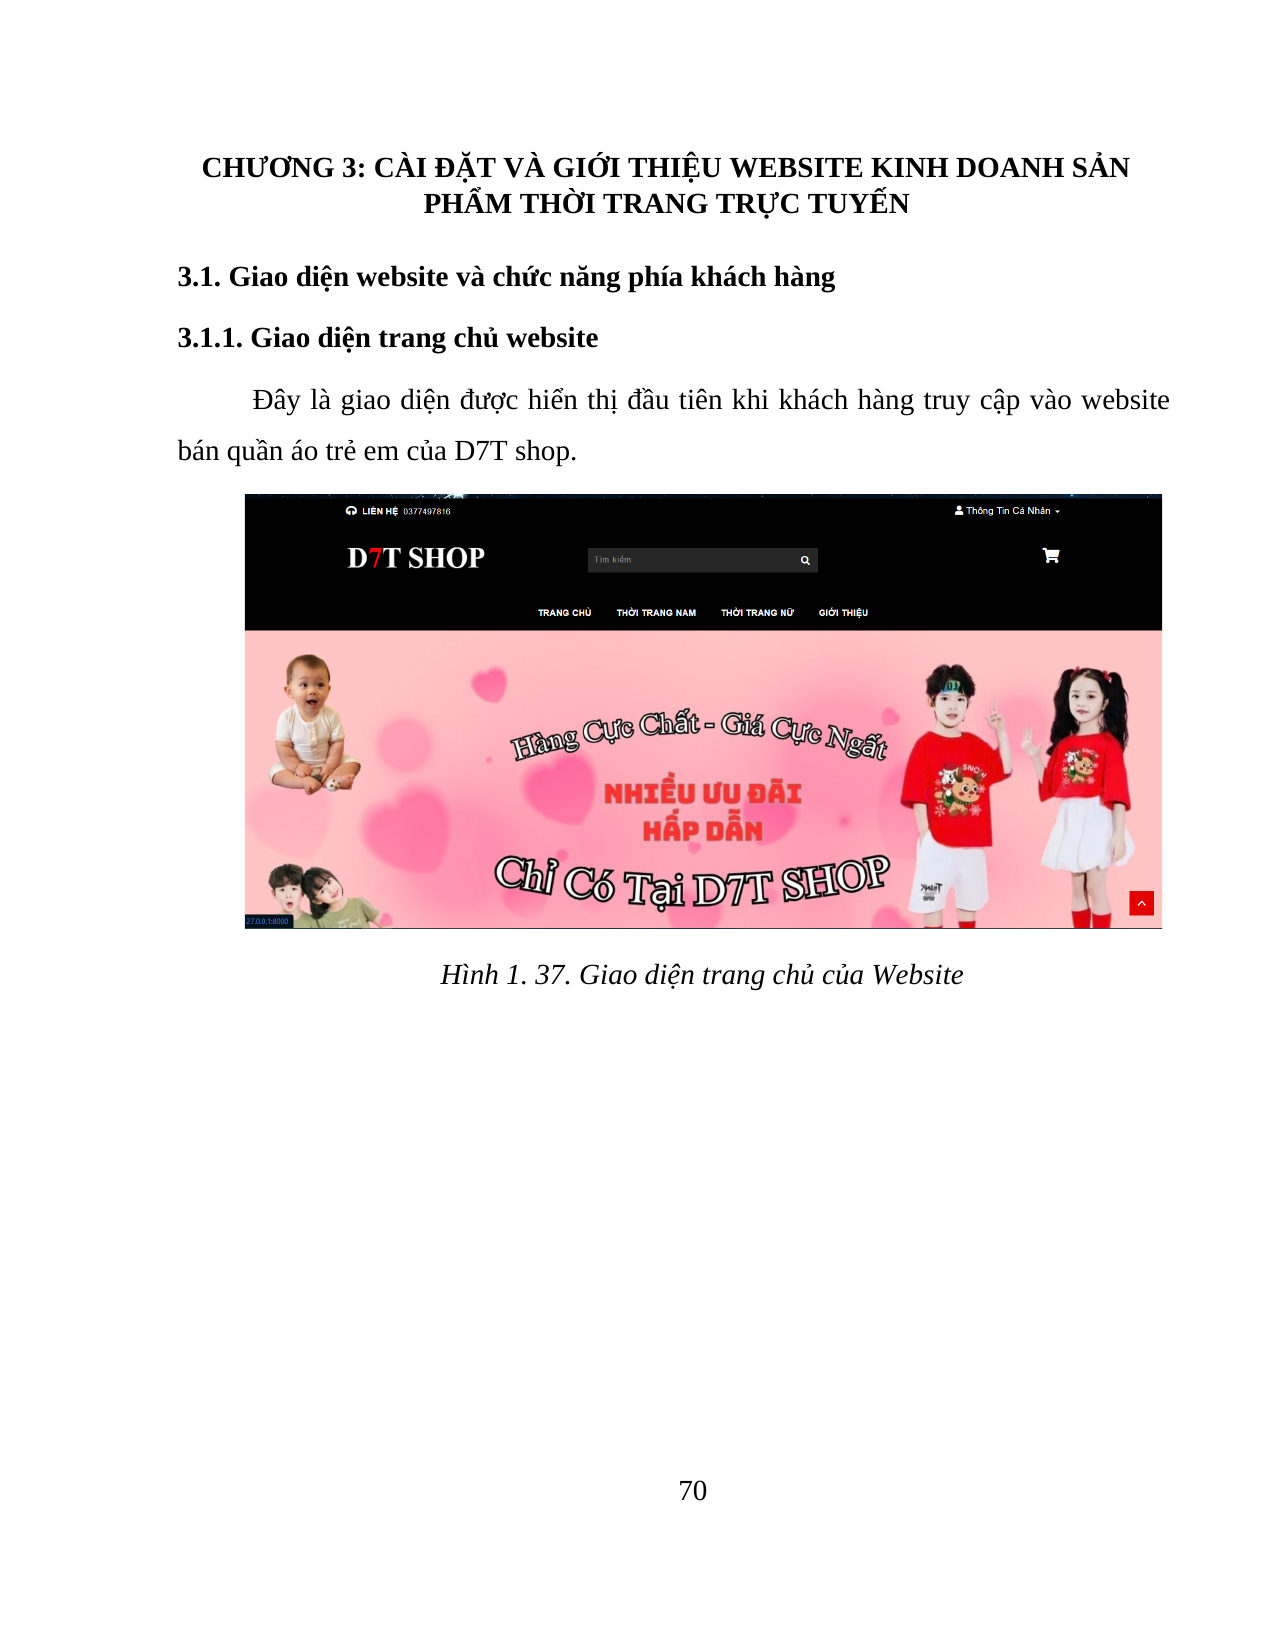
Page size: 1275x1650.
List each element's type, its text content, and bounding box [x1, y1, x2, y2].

subtitle CHƯƠNG 3: CÀI ĐẶT VÀ GIỚI THIỆU WEBSITE KINH DOANH SẢN PHẨM THỜI TRANG TRỰC TUYẾN [177, 150, 1155, 220]
subtitle 3.1. Giao diện website và chức năng phía khách hàng [177, 259, 1155, 292]
text Đây là giao diện được hiển thị đầu tiên khi khách hàng truy cập vào website bán quần áo trẻ em của D7T shop. [177, 382, 1171, 466]
subtitle 3.1.1. Giao diện trang chủ website [177, 321, 1155, 354]
picture [244, 494, 1163, 929]
text Hình 1. 37. Giao diện trang chủ của Website [177, 957, 1171, 991]
